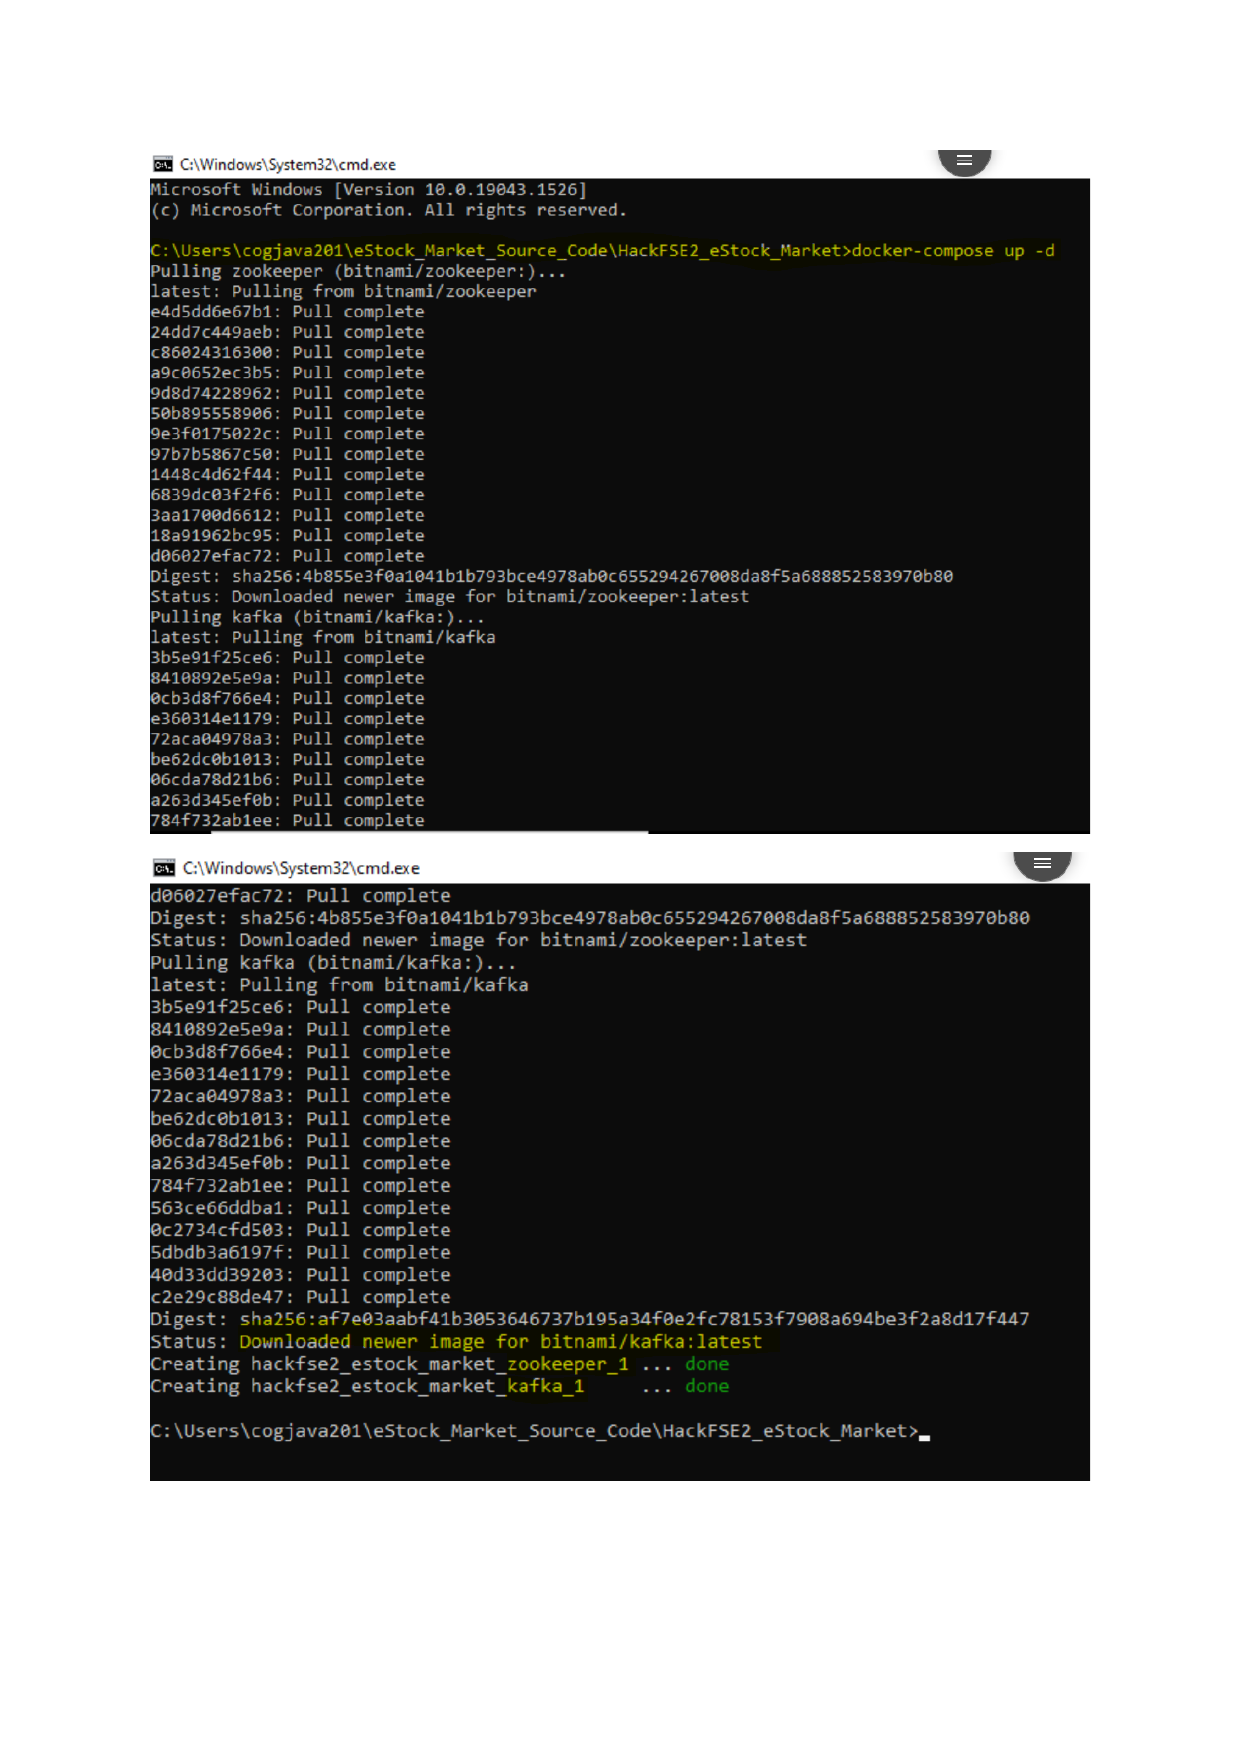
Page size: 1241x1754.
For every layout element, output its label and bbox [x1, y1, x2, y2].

picture [150, 852, 1091, 1481]
picture [150, 150, 1091, 834]
